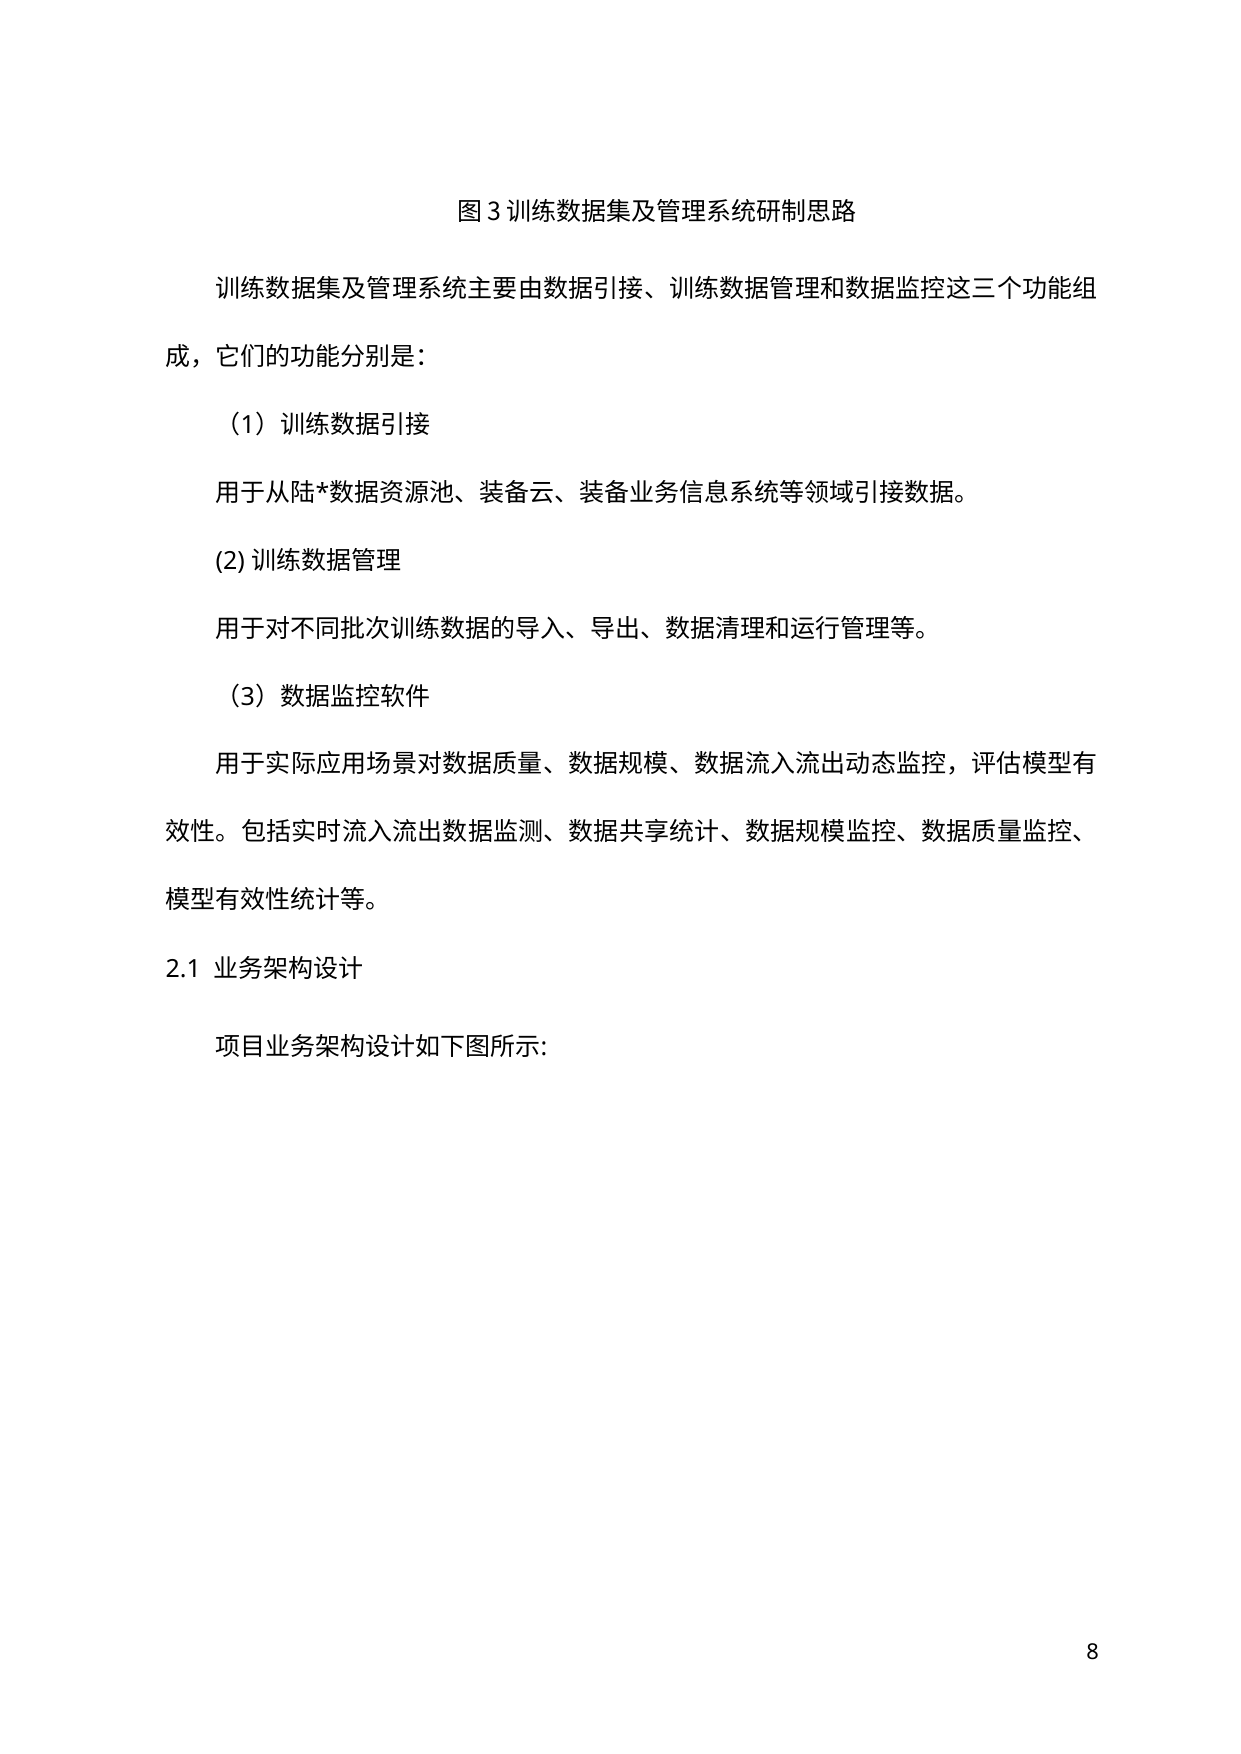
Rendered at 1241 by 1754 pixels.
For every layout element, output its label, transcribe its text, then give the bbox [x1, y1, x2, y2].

text 用于从陆*数据资源池、装备云、装备业务信息系统等领域引接数据。 [165, 456, 1098, 524]
subtitle 业务架构设计 [165, 949, 1098, 985]
text 用于实际应用场景对数据质量、数据规模、数据流入流出动态监控，评估模型有效性。包括实时流入流出数据监测、数据共享统计、数据规模监控、数据质量监控、模型有效性统计等。 [165, 728, 1098, 932]
text 图3 训练数据集及管理系统研制思路 [165, 176, 1098, 243]
text （1）训练数据引接 [165, 388, 1098, 456]
text 用于对不同批次训练数据的导入、导出、数据清理和运行管理等。 [165, 592, 1098, 660]
text (2) 训练数据管理 [165, 524, 1098, 592]
text 训练数据集及管理系统主要由数据引接、训练数据管理和数据监控这三个功能组成，它们的功能分别是： [165, 253, 1098, 388]
text 项目业务架构设计如下图所示: [165, 1011, 1098, 1079]
text （3）数据监控软件 [165, 660, 1098, 728]
